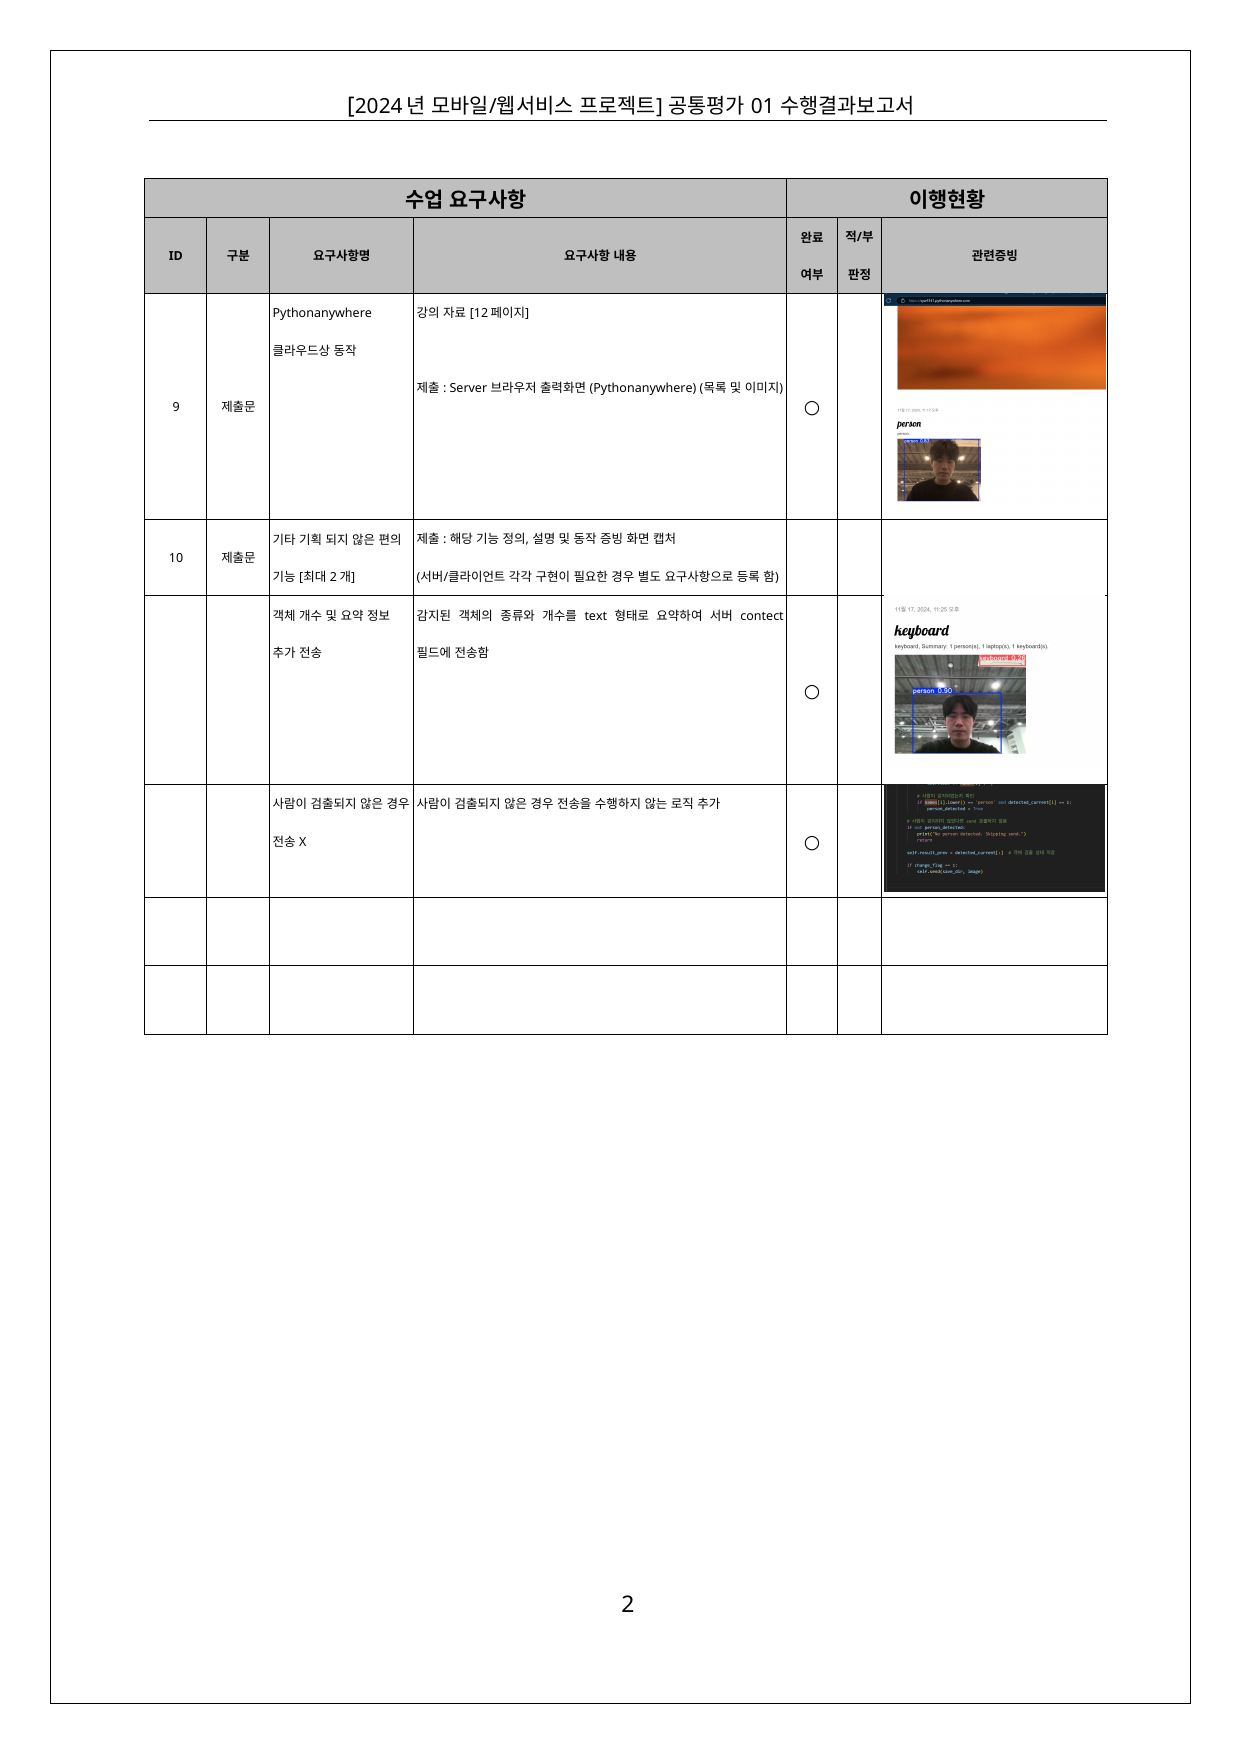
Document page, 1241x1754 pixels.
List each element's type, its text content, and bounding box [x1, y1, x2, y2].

table_cell 요구사항 내용 [414, 218, 786, 293]
table_cell [838, 596, 881, 783]
table_cell [207, 898, 269, 965]
table_cell 제출 : 해당 기능 정의, 설명 및 동작 증빙 화면 캡처 (서버/클라이언트 각각 구현이 필요한 경우 별도 요구사항으로 등록 함) [414, 520, 786, 595]
table_cell Pythonanywhere 클라우드상 동작 [270, 294, 413, 519]
picture [884, 293, 1106, 512]
table_cell [787, 966, 837, 1033]
table_cell 기타 기획 되지 않은 편의 기능 [최대 2개] [270, 520, 413, 595]
table_cell [414, 898, 786, 965]
table_cell [270, 966, 413, 1033]
table_cell 감지된 객체의 종류와 개수를 text 형태로 요약하여 서버 contect 필드에 전송함 [414, 596, 786, 783]
table_cell 관련증빙 [882, 218, 1107, 293]
table_cell ○ [787, 294, 837, 519]
table_cell [838, 294, 881, 519]
table_cell [882, 596, 1107, 783]
picture [884, 595, 1105, 768]
table_cell [838, 520, 881, 595]
table_cell [145, 785, 206, 897]
table_cell 적/부 판정 [838, 218, 881, 293]
table_cell 강의 자료 [12페이지] 제출 : Server 브라우저 출력화면 (Pythonanywhere) (목록 및 이미지) [414, 294, 786, 519]
table_cell 사람이 검출되지 않은 경우 전송 X [270, 785, 413, 897]
table_cell ○ [787, 596, 837, 783]
table_cell [882, 520, 1107, 595]
table_cell 완료 여부 [787, 218, 837, 293]
table_cell ○ [787, 785, 837, 897]
table_cell [207, 596, 269, 783]
table_cell [882, 966, 1107, 1033]
table_cell [787, 898, 837, 965]
table_cell [838, 785, 881, 897]
table_cell [145, 898, 206, 965]
table_cell [414, 966, 786, 1033]
table_cell [787, 520, 837, 595]
table_cell 제출문 [207, 520, 269, 595]
table_cell 구분 [207, 218, 269, 293]
table_cell 10 [145, 520, 206, 595]
table_cell 제출문 [207, 294, 269, 519]
table_cell [882, 898, 1107, 965]
table_cell [207, 966, 269, 1033]
table_cell [145, 966, 206, 1033]
table_cell [207, 785, 269, 897]
table_cell [838, 898, 881, 965]
table_cell [145, 596, 206, 783]
table_cell [838, 966, 881, 1033]
table_header 이행현황 [787, 179, 1107, 217]
table_header 수업 요구사항 [145, 179, 786, 217]
table_cell [270, 898, 413, 965]
table_cell 객체 개수 및 요약 정보 추가 전송 [270, 596, 413, 783]
table_cell [882, 294, 1107, 519]
table_cell 9 [145, 294, 206, 519]
picture [884, 784, 1105, 892]
table_cell [882, 785, 1107, 897]
table_cell 요구사항명 [270, 218, 413, 293]
table_cell ID [145, 218, 206, 293]
table_cell 사람이 검출되지 않은 경우 전송을 수행하지 않는 로직 추가 [414, 785, 786, 897]
